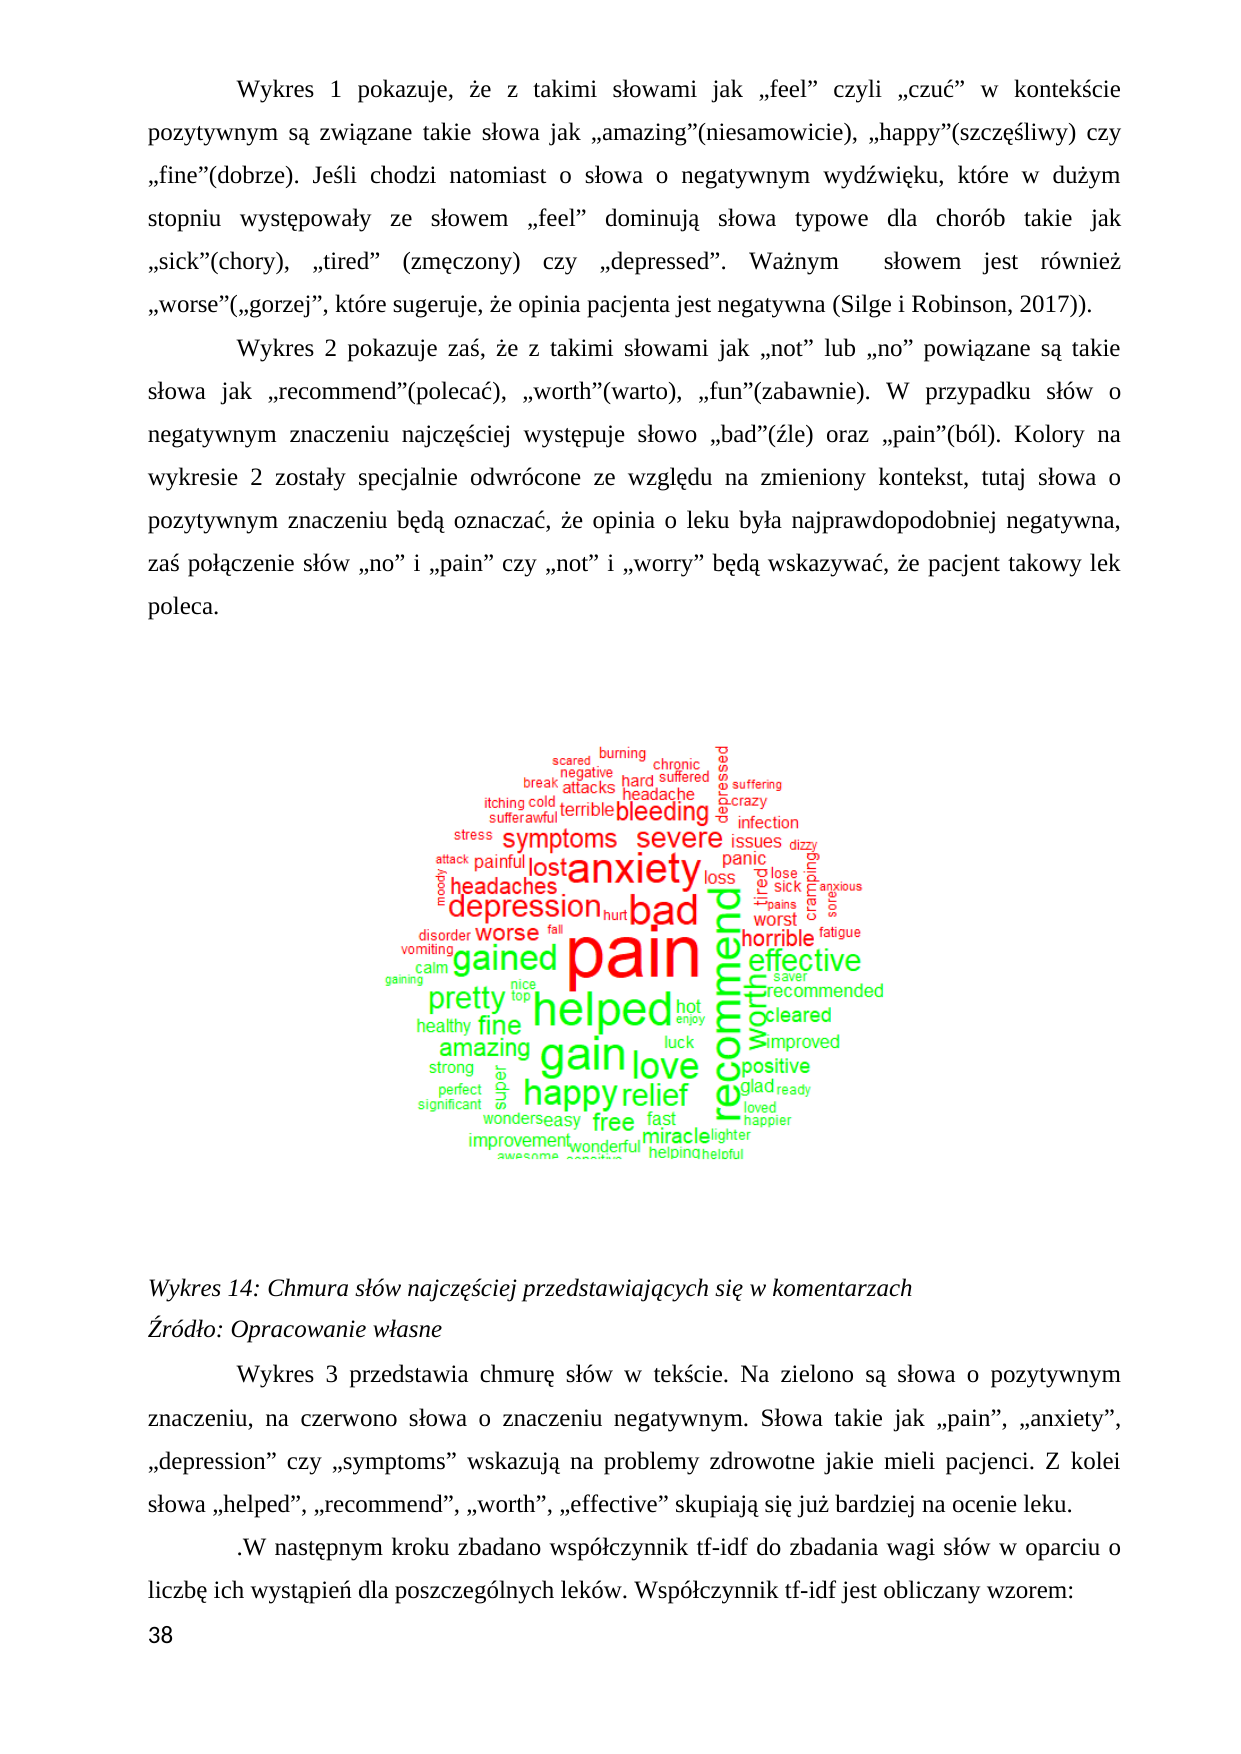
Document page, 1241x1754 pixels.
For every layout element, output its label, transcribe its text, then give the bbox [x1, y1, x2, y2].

text Wykres 2 pokazuje zaś, że z takimi słowami jak „not” lub „no” powiązane są takie słowa jak „recommend”(polecać), „worth”(warto), „fun”(zabawnie). W przypadku słów o negatywnym znaczeniu najczęściej występuje słowo „bad”(źle) oraz „pain”(ból). Kolory na wykresie 2 zostały specjalnie odwrócone ze względu na zmieniony kontekst, tutaj słowa o pozytywnym znaczeniu będą oznaczać, że opinia o leku była najprawdopodobniej negatywna, zaś połączenie słów „no” i „pain” czy „not” i „worry” będą wskazywać, że pacjent takowy lek poleca. [148, 333, 1122, 620]
text Wykres 1 pokazuje, że z takimi słowami jak „feel” czyli „czuć” w kontekście pozytywnym są związane takie słowa jak „amazing”(niesamowicie), „happy”(szczęśliwy) czy „fine”(dobrze). Jeśli chodzi natomiast o słowa o negatywnym wydźwięku, które w dużym stopniu występowały ze słowem „feel” dominują słowa typowe dla chorób takie jak „sick”(chory), „tired” (zmęczony) czy „depressed”. Ważnym słowem jest również „worse”(„gorzej”, które sugeruje, że opinia pacjenta jest negatywna). [148, 74, 1122, 318]
picture [147, 647, 1123, 1269]
text Wykres 3 przedstawia chmurę słów w tekście. Na zielono są słowa o pozytywnym znaczeniu, na czerwono słowa o znaczeniu negatywnym. Słowa takie jak „pain”, „anxiety”, „depression” czy „symptoms” wskazują na problemy zdrowotne jakie mieli pacjenci. Z kolei słowa „helped”, „recommend”, „worth”, „effective” skupiają się już bardziej na ocenie leku. [148, 1359, 1122, 1518]
text .W następnym kroku zbadano współczynnik tf-idf do zbadania wagi słów w oparciu o liczbę ich wystąpień dla poszczególnych leków. Współczynnik tf-idf jest obliczany wzorem: [148, 1532, 1122, 1604]
